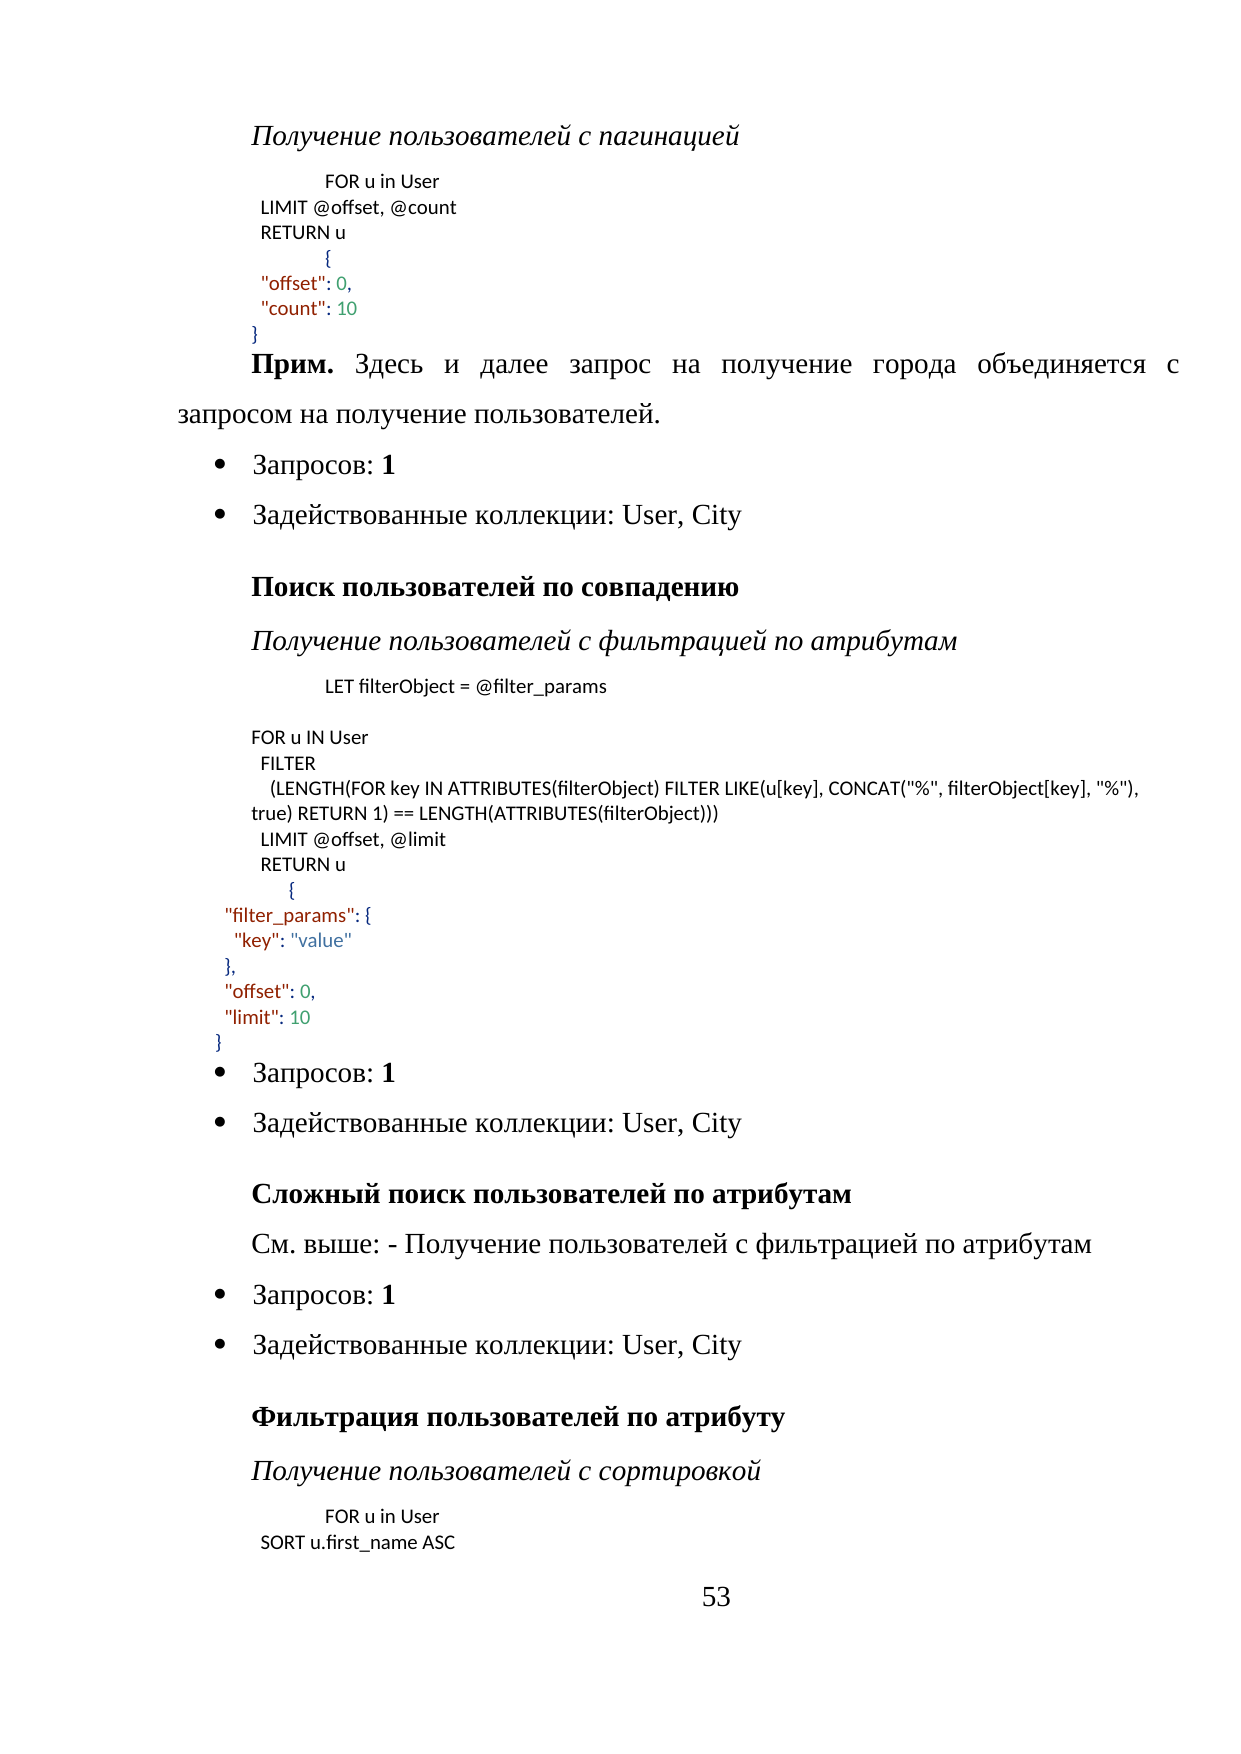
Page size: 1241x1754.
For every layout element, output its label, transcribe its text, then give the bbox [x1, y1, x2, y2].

text FOR u in User LIMIT @offset, @count RETURN u [251, 168, 1181, 245]
text LET filterObject = @filter_params FOR u IN User FILTER (LENGTH(FOR key IN ATTRIBUTES(filterObject) FILTER LIKE(u[key], CONCAT("%", filterObject[key], "%"), true) RETURN 1) == LENGTH(ATTRIBUTES(filterObject))) LIMIT @offset, @limit RETURN u [251, 673, 1181, 877]
subtitle Получение пользователей с фильтрацией по атрибутам [177, 623, 1181, 657]
list Задействованные коллекции: User, City [215, 497, 1181, 531]
list Задействованные коллекции: User, City [215, 1327, 1181, 1361]
text { "filter_params": { "key": "value" }, "offset": 0, "limit": 10 } [215, 877, 1181, 1055]
subtitle Получение пользователей с сортировкой [177, 1453, 1181, 1487]
subtitle Сложный поиск пользователей по атрибутам [177, 1176, 1181, 1210]
text { "offset": 0, "count": 10 } [251, 245, 1181, 346]
list Запросов: 1 [215, 1055, 1181, 1088]
list Запросов: 1 [215, 447, 1181, 481]
subtitle Фильтрация пользователей по атрибуту [177, 1399, 1181, 1432]
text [251, 1503, 1181, 1554]
list Задействованные коллекции: User, City [215, 1105, 1181, 1139]
list Запросов: 1 [215, 1277, 1181, 1311]
text См. выше: - Получение пользователей с фильтрацией по атрибутам [177, 1227, 1181, 1260]
subtitle Поиск пользователей по совпадению [177, 569, 1181, 602]
text Прим. Здесь и далее запрос на получение города объединяется с запросом на получение пользователей. [177, 346, 1181, 430]
subtitle Получение пользователей с пагинацией [177, 118, 1181, 152]
